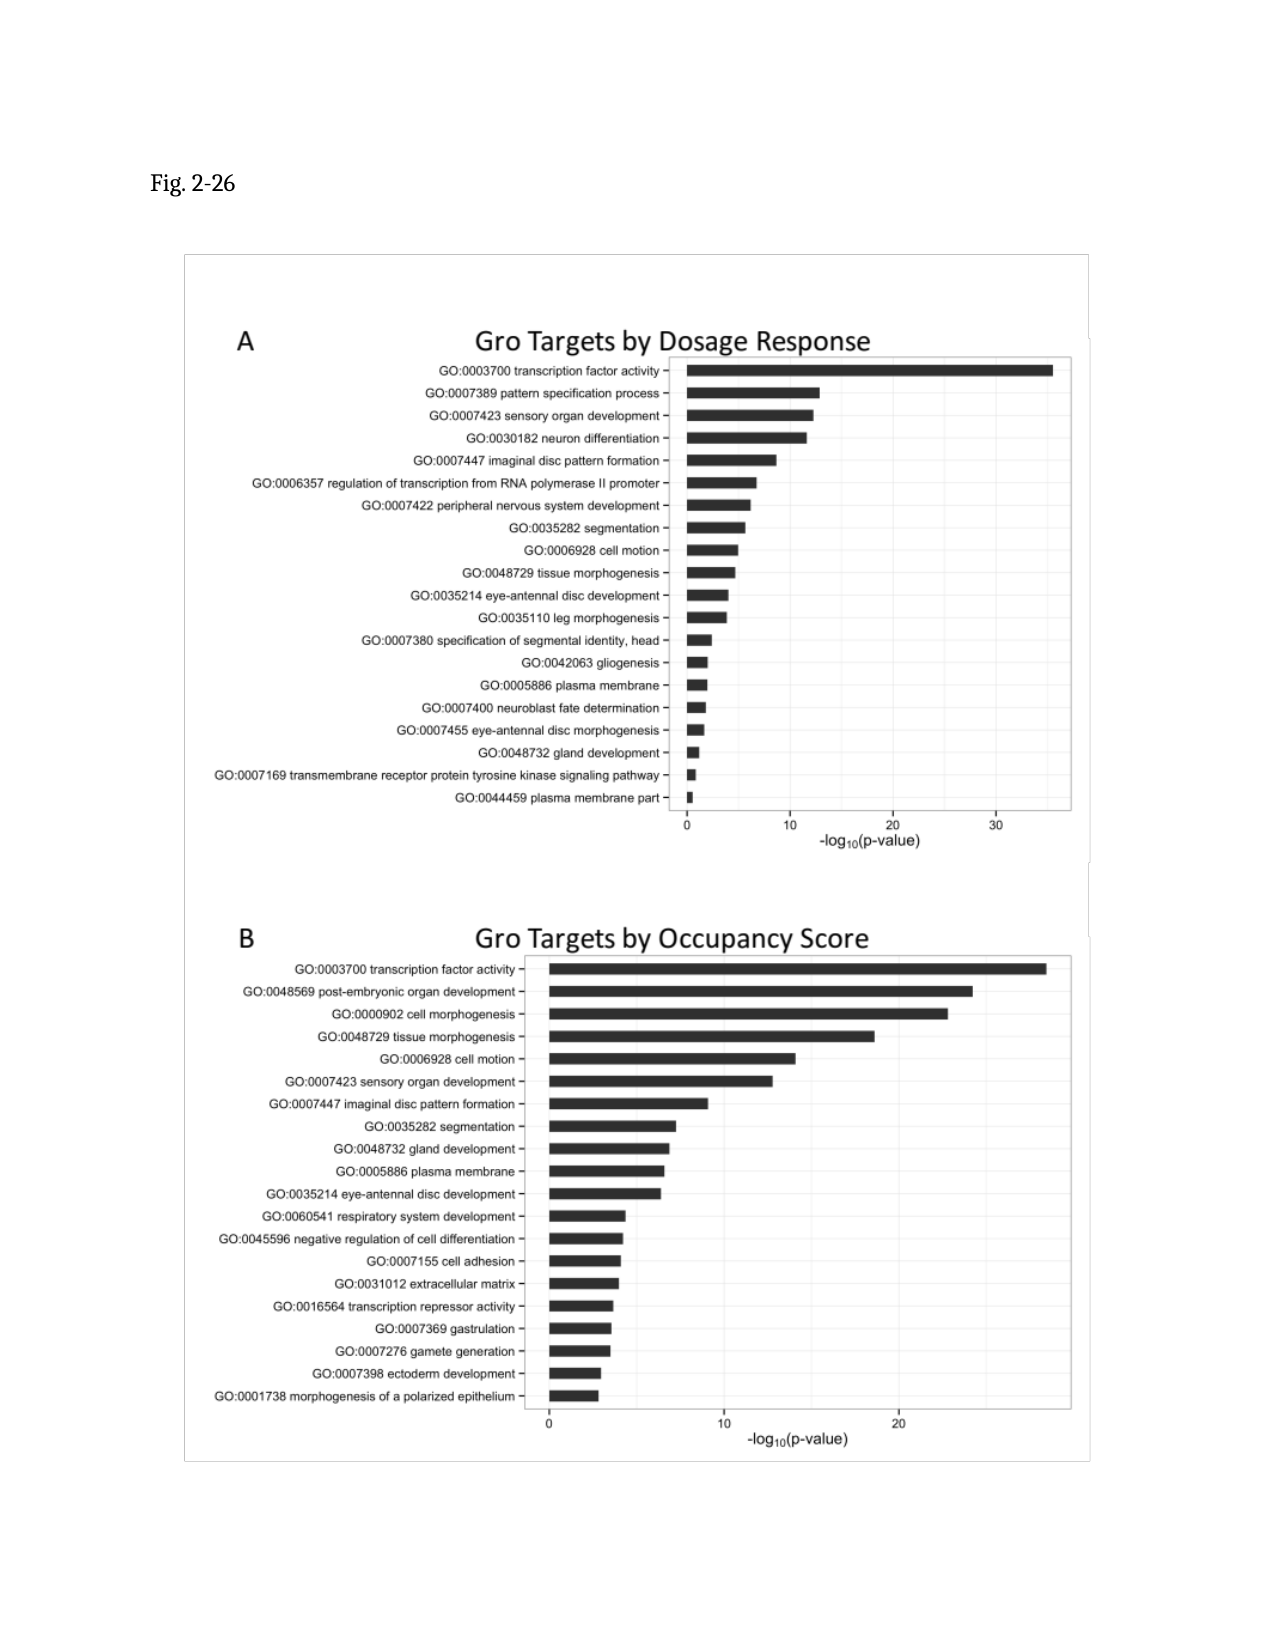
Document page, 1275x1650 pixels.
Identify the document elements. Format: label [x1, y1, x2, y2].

text [150, 169, 1125, 1487]
